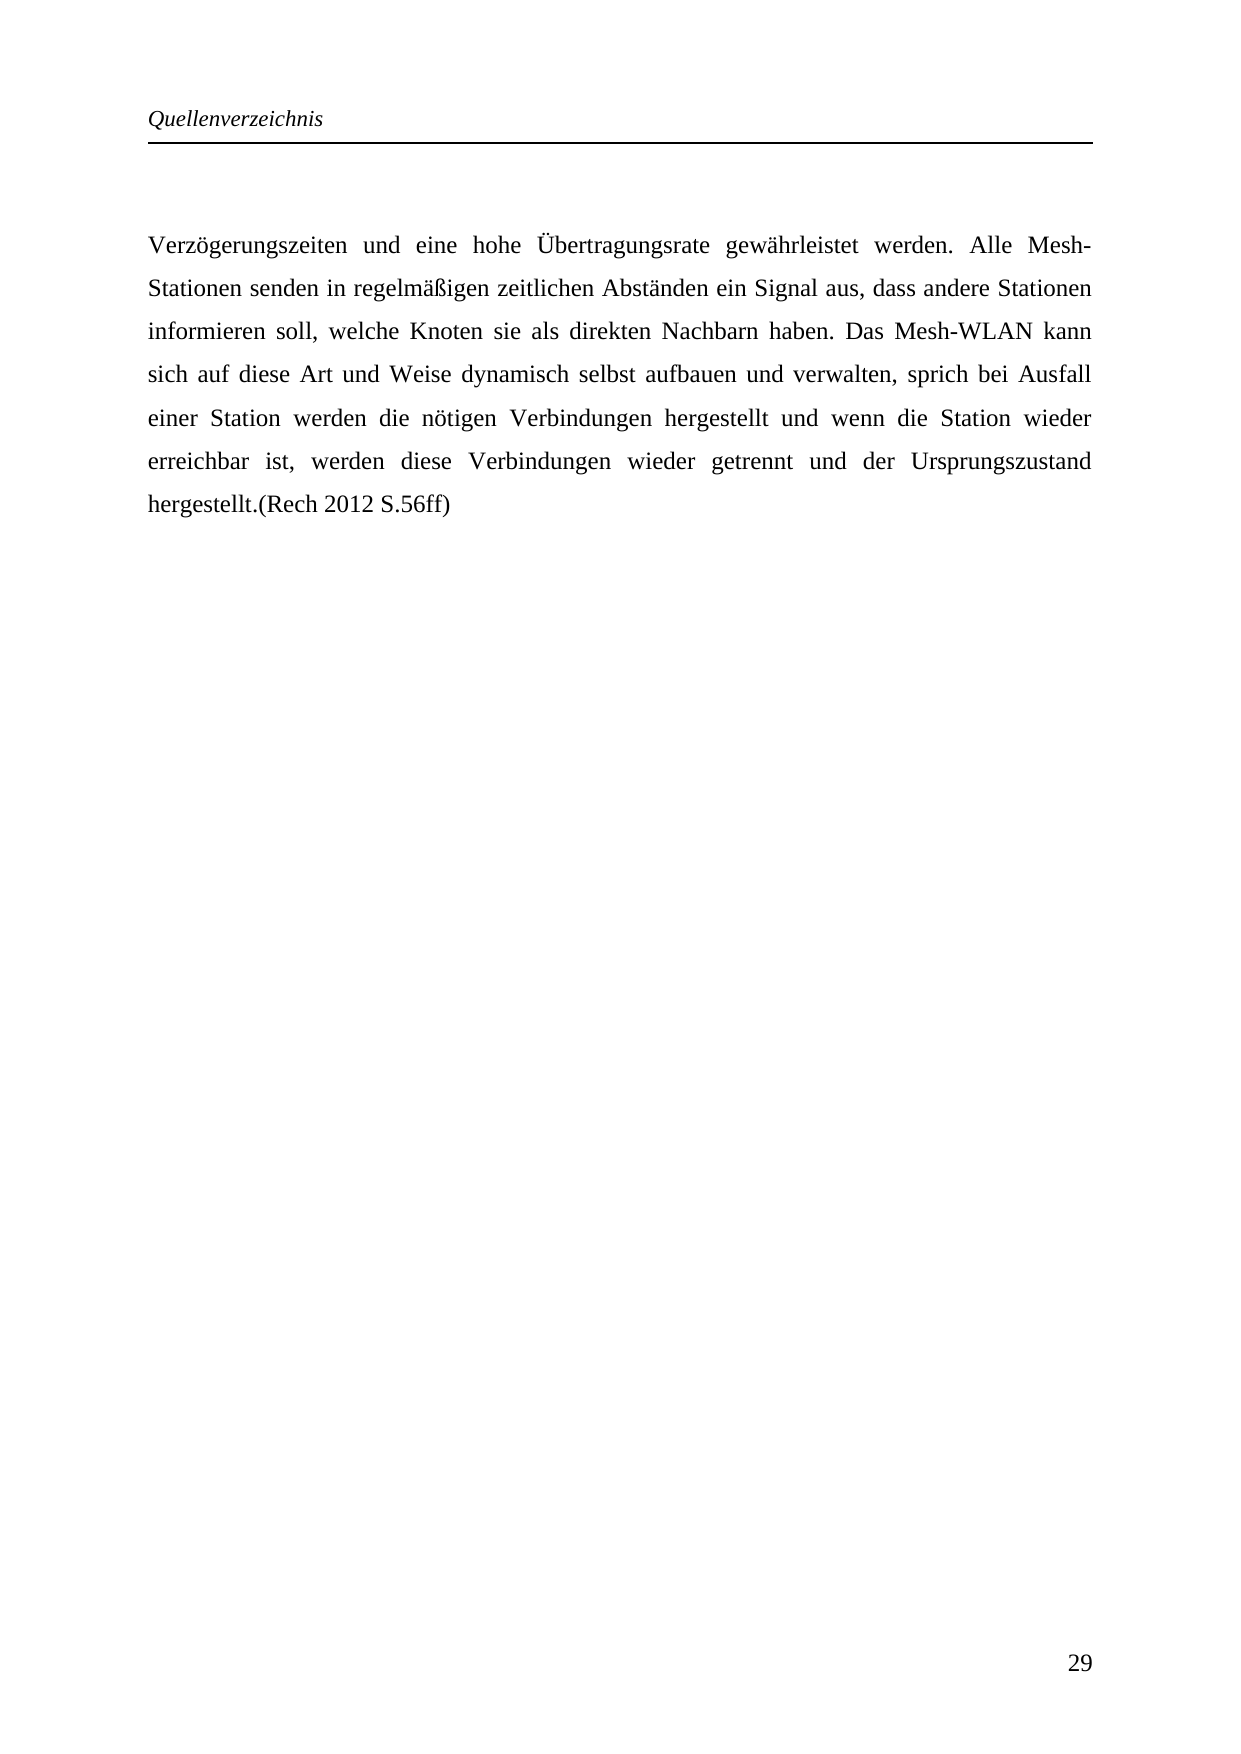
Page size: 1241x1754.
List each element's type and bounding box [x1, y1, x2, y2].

text [148, 230, 1093, 518]
